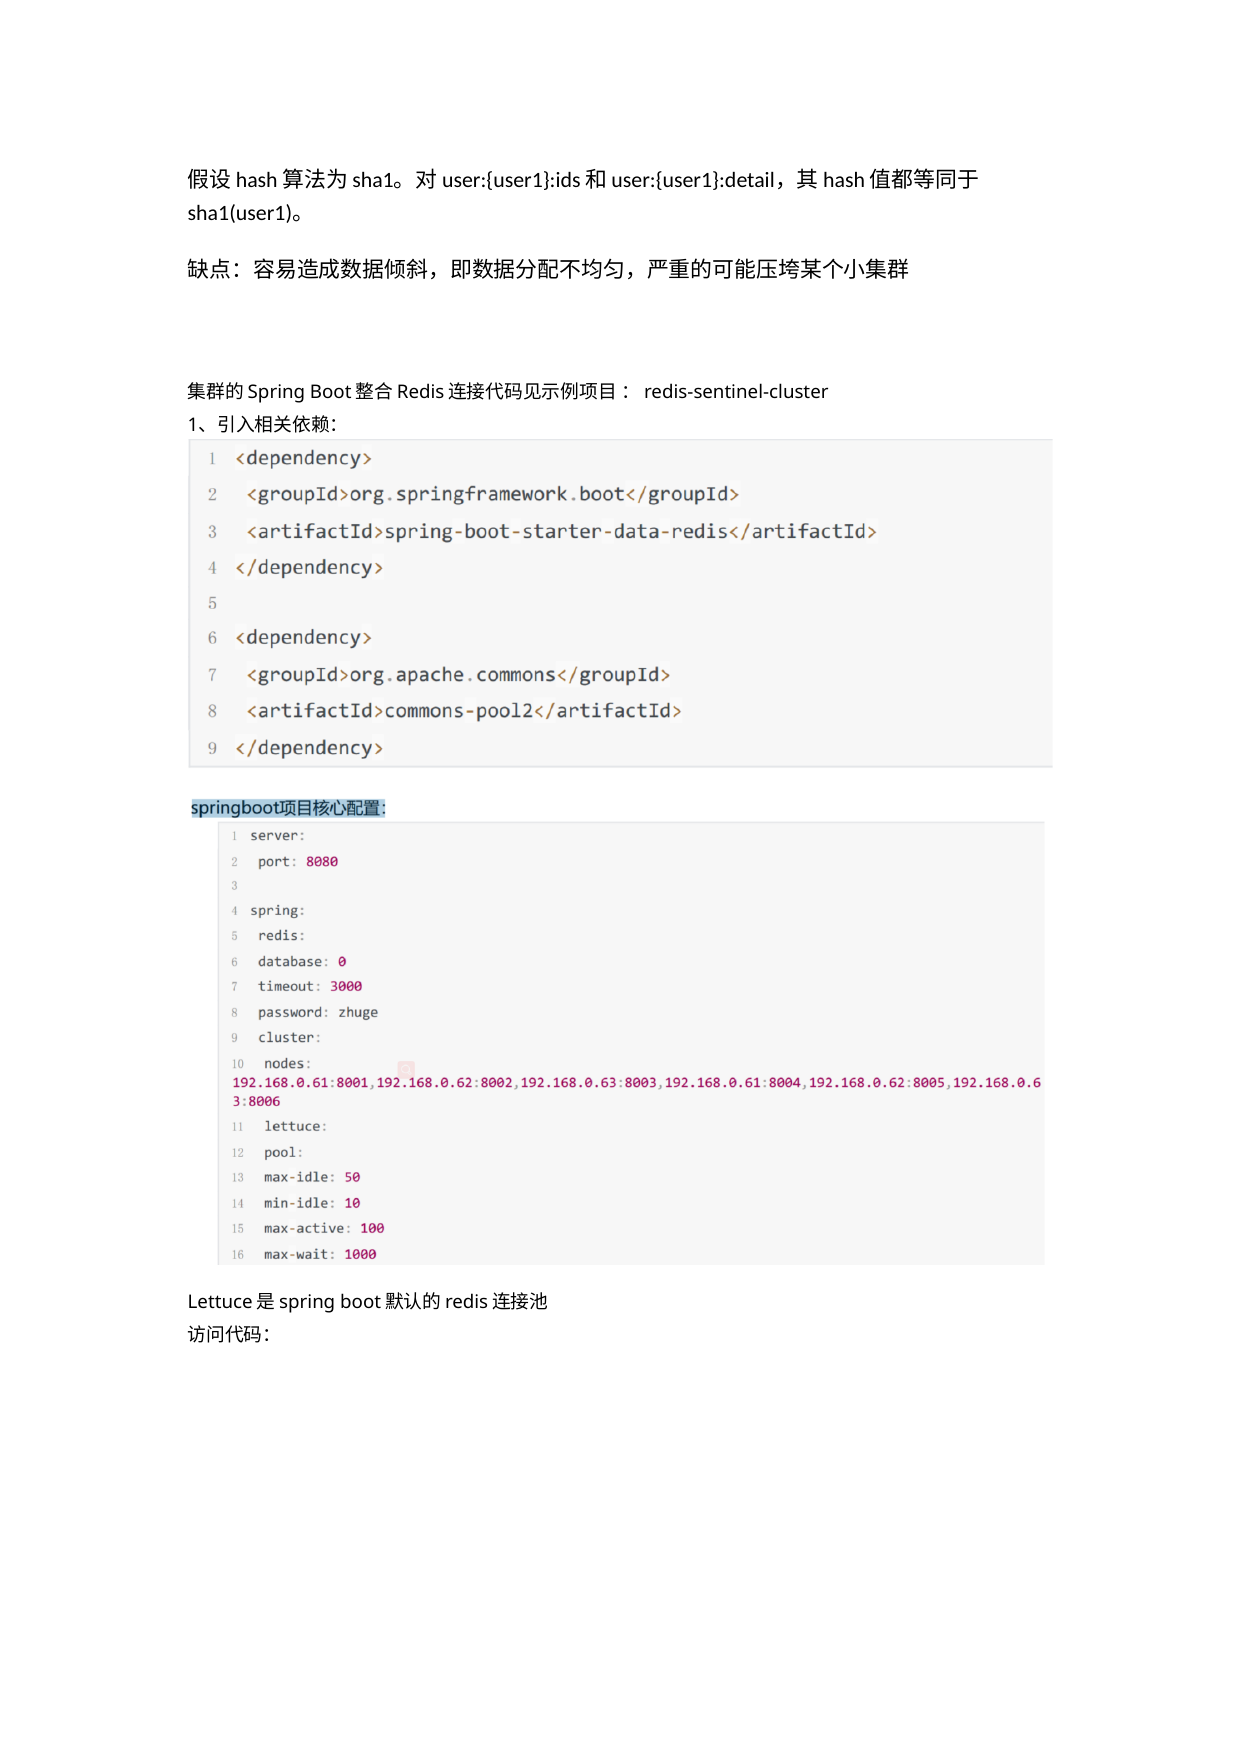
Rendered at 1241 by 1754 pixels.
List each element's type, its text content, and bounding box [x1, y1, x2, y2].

text 访问代码： [187, 1317, 1053, 1349]
picture [187, 439, 1053, 769]
text 假设hash算法为sha1。对user:{user1}:ids和user:{user1}:detail，其hash值都等同于sha1(user1)。 [187, 162, 1053, 227]
text Lettuce是spring boot默认的redis连接池 [187, 1284, 1053, 1317]
picture [187, 797, 1053, 1265]
text 集群的Spring Boot整合Redis连接代码见示例项目 ： redis-sentinel-cluster 1、引入相关依赖： [187, 374, 1053, 439]
text 缺点：容易造成数据倾斜，即数据分配不均匀，严重的可能压垮某个小集群 [187, 252, 1053, 284]
